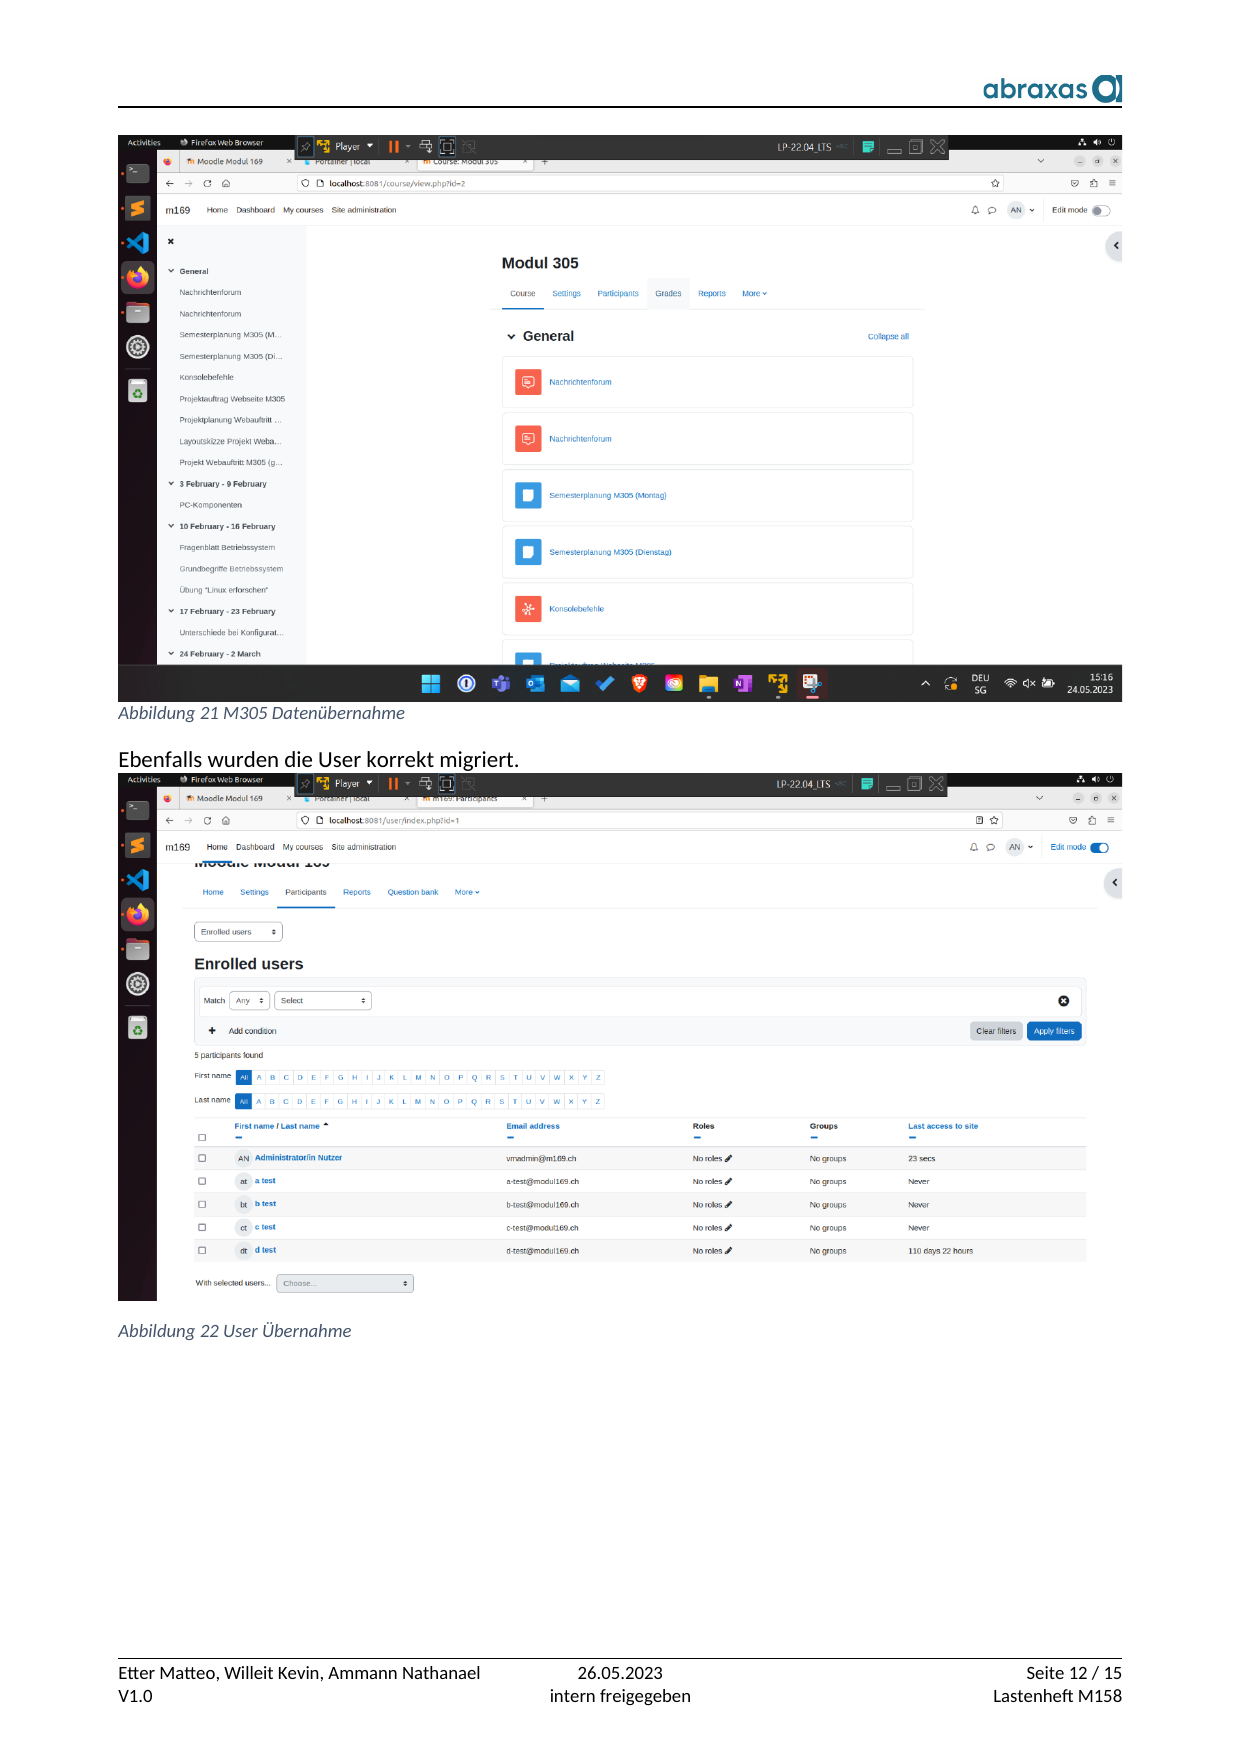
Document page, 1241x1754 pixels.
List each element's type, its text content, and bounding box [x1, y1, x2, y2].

picture [983, 75, 1123, 103]
text Ebenfalls wurden die User korrekt migriert. [118, 745, 1122, 773]
picture [118, 135, 1123, 702]
picture [118, 773, 1123, 1301]
